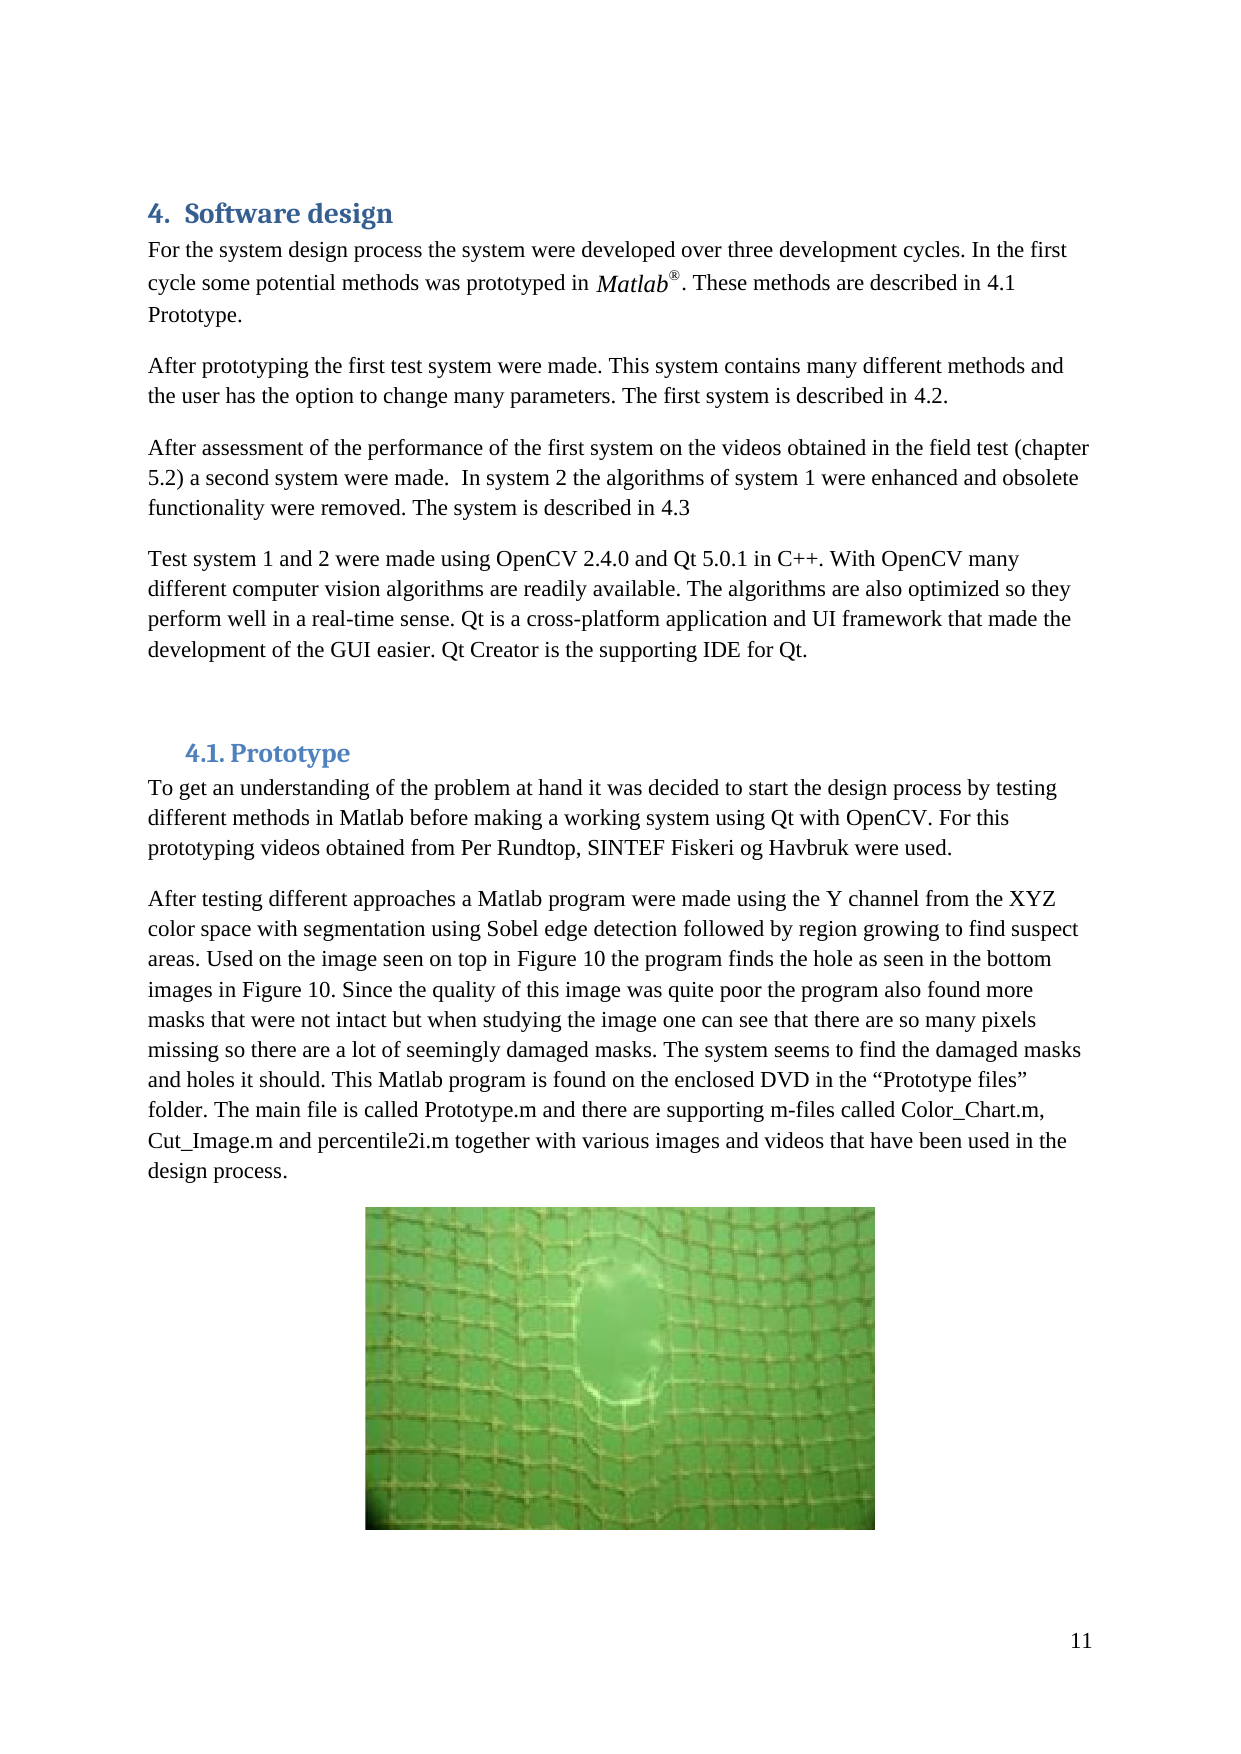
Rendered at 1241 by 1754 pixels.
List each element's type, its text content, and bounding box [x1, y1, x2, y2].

text After assessment of the performance of the first system on the videos obtained in the field test (chapter 5.2) a second system were made. In system 2 the algorithms of system 1 were enhanced and obsolete functionality were removed. The system is described in 4.3 [148, 434, 1093, 520]
picture [365, 1207, 875, 1530]
text To get an understanding of the problem at hand it was decided to start the design process by testing different methods in Matlab before making a working system using Qt with OpenCV. For this prototyping videos obtained from Per Rundtop, SINTEF Fiskeri og Havbruk were used. [148, 773, 1093, 860]
text After prototyping the first test system were made. This system contains many different methods and the user has the option to change many parameters. The first system is described in 4.2. [148, 352, 1093, 409]
subtitle Software design [148, 198, 1093, 231]
subtitle Prototype [185, 738, 1093, 769]
text For the system design process the system were developed over three development cycles. In the first cycle some potential methods was prototyped in . These methods are described in 4.1 Prototype. [148, 236, 1093, 328]
text Test system 1 and 2 were made using OpenCV 2.4.0 and Qt 5.0.1 in C++. With OpenCV many different computer vision algorithms are readily available. The algorithms are also optimized so they perform well in a real-time sense. Qt is a cross-platform application and UI framework that made the development of the GUI easier. Qt Creator is the supporting IDE for Qt. [148, 545, 1093, 662]
text After testing different approaches a Matlab program were made using the Y channel from the XYZ color space with segmentation using Sobel edge detection followed by region growing to find suspect areas. Used on the image seen on top in Figure 10 the program finds the hole as seen in the bottom images in Figure 10. Since the quality of this image was quite poor the program also found more masks that were not intact but when studying the image one can see that there are so many pixels missing so there are a lot of seemingly damaged masks. The system seems to find the damaged masks and holes it should. This Matlab program is found on the enclosed DVD in the “Prototype files” folder. The main file is called Prototype.m and there are supporting m-files called Color_Chart.m, Cut_Image.m and percentile2i.m together with various images and videos that have been used in the design process. [148, 885, 1093, 1183]
